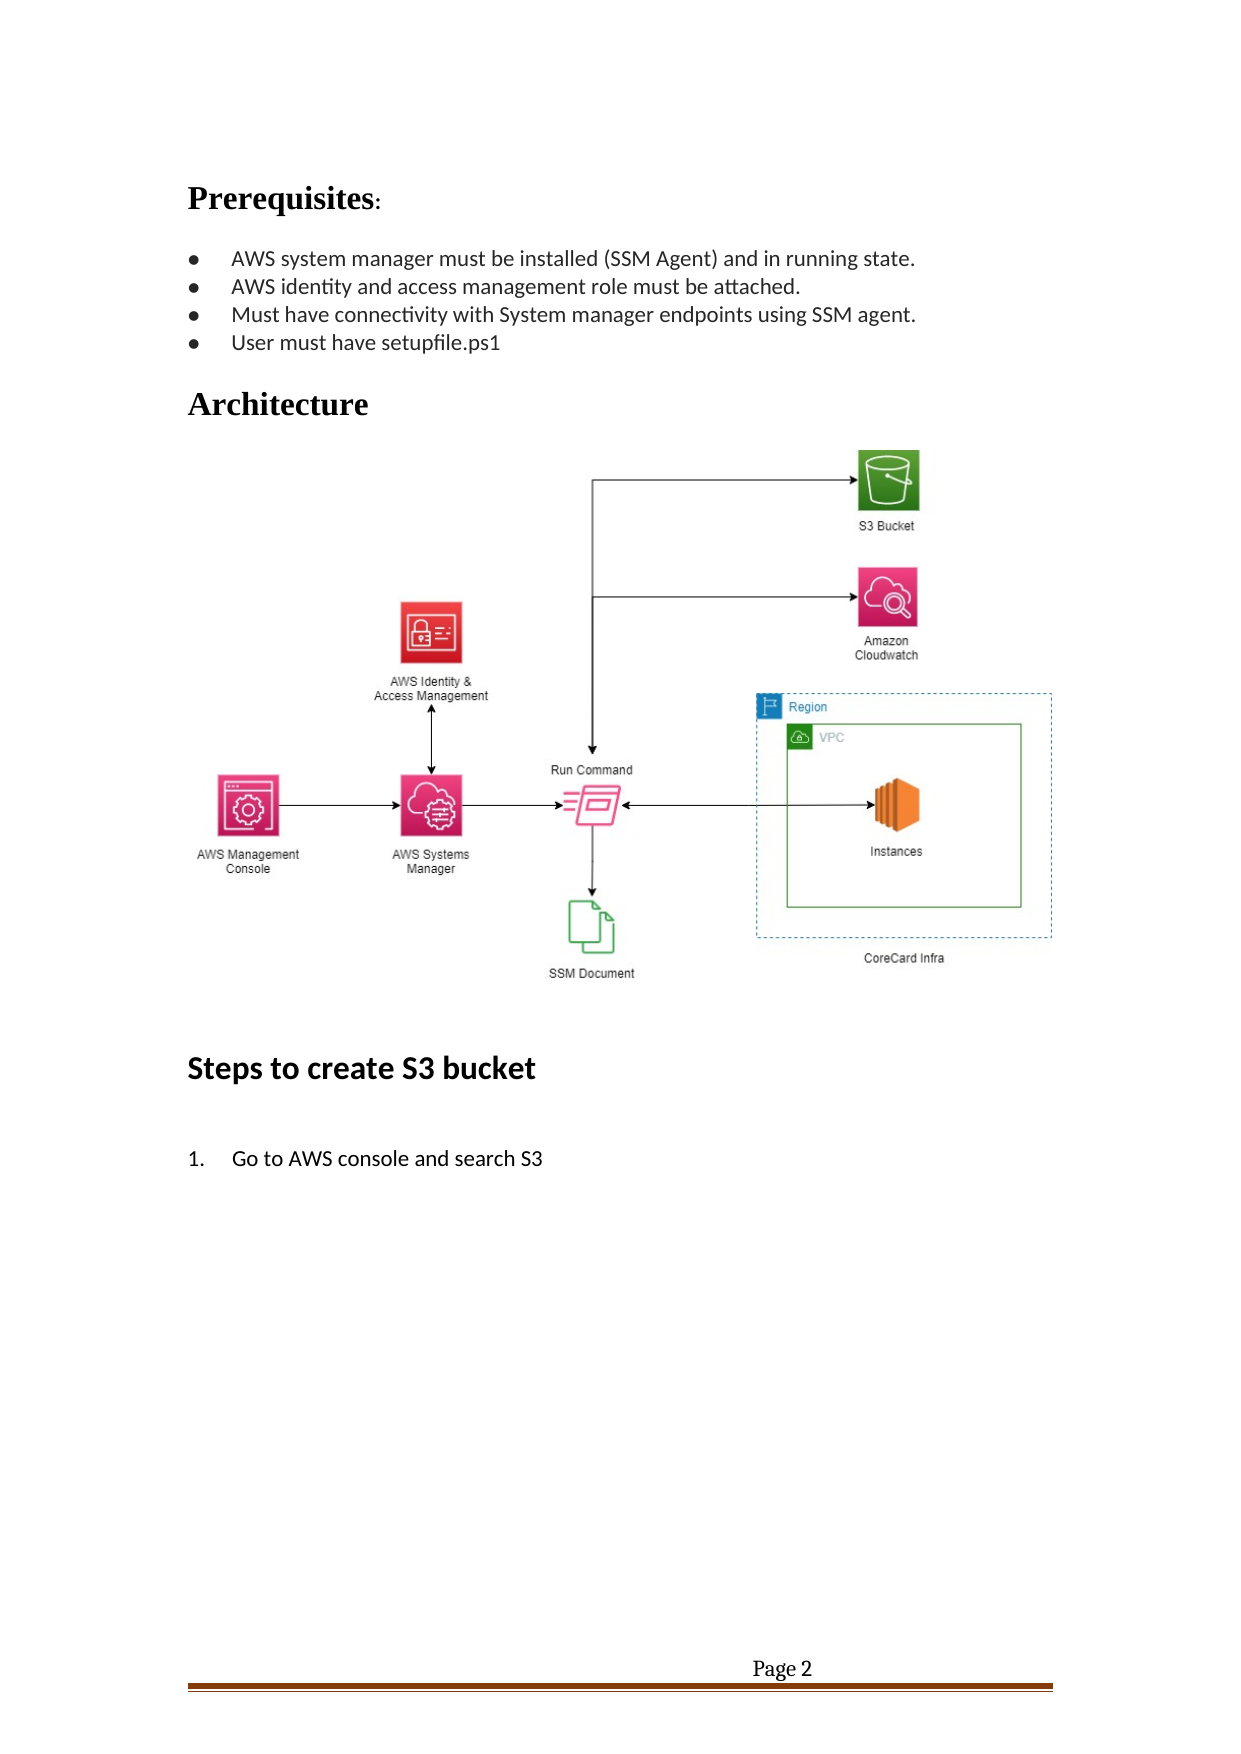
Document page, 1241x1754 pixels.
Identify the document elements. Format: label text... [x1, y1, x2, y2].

picture [187, 450, 1053, 990]
list User must have setupfile.ps1 [187, 328, 1053, 356]
text Architecture [187, 384, 1053, 423]
list AWS identity and access management role must be attached. [187, 272, 1053, 300]
list Go to AWS console and search S3 [187, 1144, 1053, 1172]
list Must have connectivity with System manager endpoints using SSM agent. [187, 300, 1053, 328]
subtitle Steps to create S3 bucket [187, 1047, 1053, 1087]
text Prerequisites: [187, 178, 1053, 216]
list AWS system manager must be installed (SSM Agent) and in running state. [187, 244, 1053, 272]
